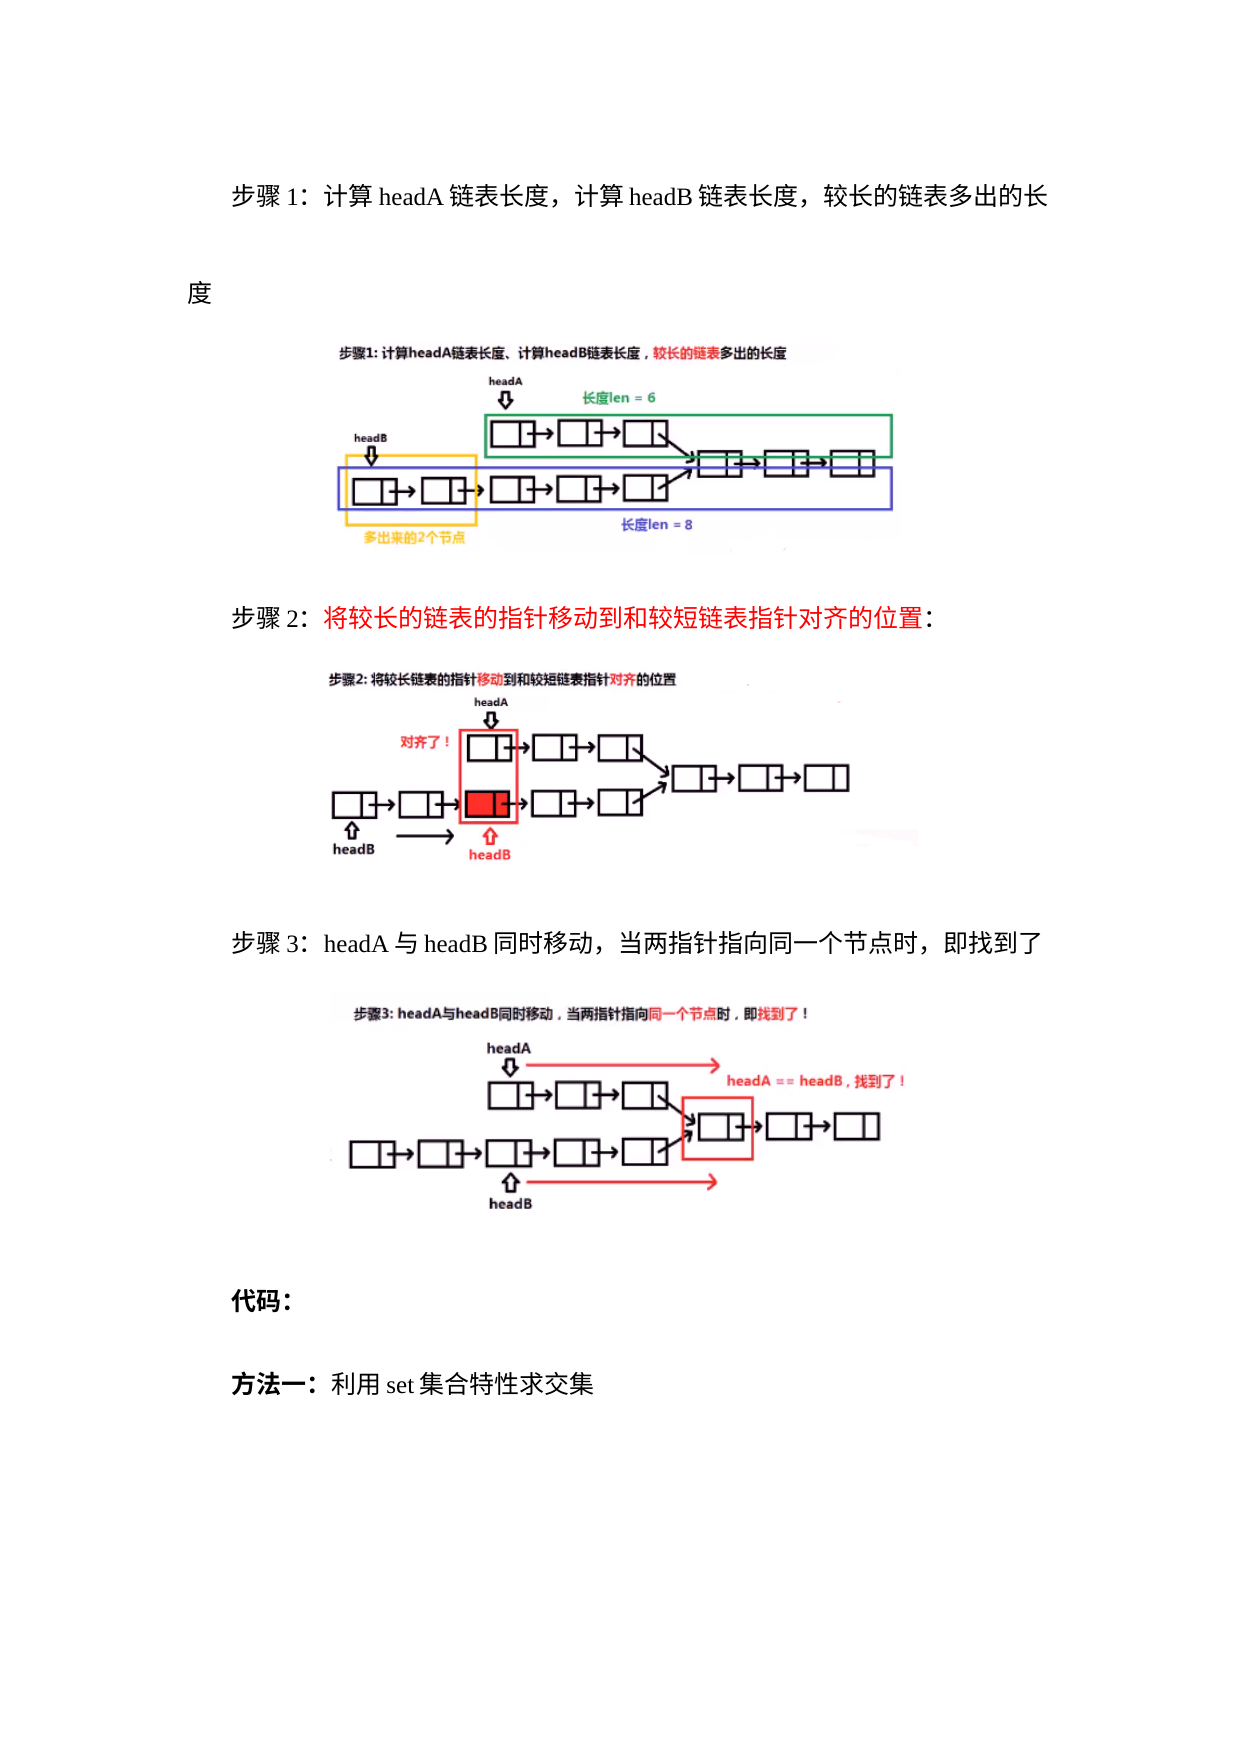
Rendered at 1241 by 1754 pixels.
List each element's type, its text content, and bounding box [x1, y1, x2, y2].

text 方法一：利用set集合特性求交集 [187, 1350, 1053, 1415]
text 代码： [187, 1267, 1053, 1332]
text 步骤3：headA与headB同时移动，当两指针指向同一个节点时，即找到了 [187, 909, 1053, 974]
picture [322, 667, 918, 869]
text 步骤2：将较长的链表的指针移动到和较短链表指针对齐的位置： [187, 584, 1053, 649]
picture [326, 342, 914, 557]
text 步骤1：计算headA链表长度，计算headB链表长度，较长的链表多出的长度 [187, 162, 1053, 324]
picture [330, 992, 910, 1225]
